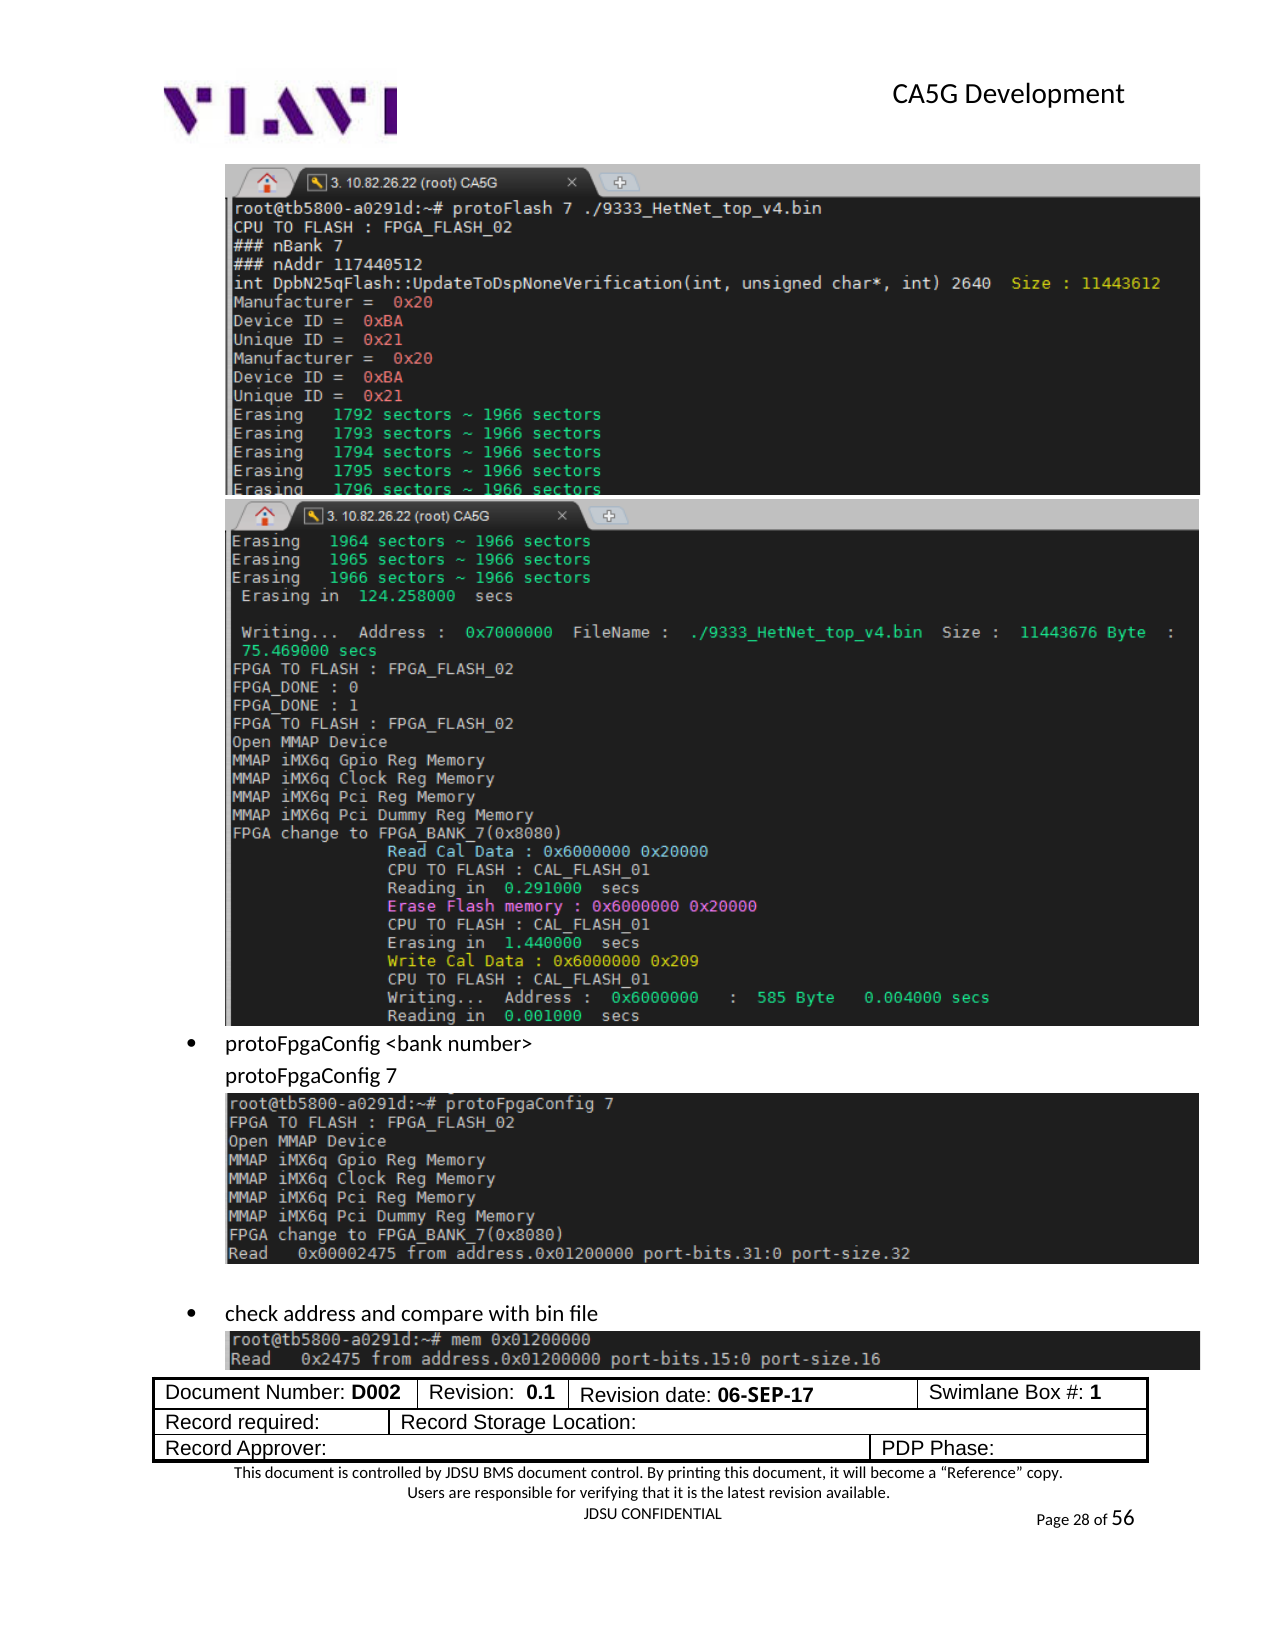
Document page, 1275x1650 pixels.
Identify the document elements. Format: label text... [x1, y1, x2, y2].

picture [225, 1331, 1200, 1370]
picture [225, 1093, 1199, 1264]
picture [225, 499, 1199, 1026]
picture [225, 164, 1200, 495]
picture [162, 68, 397, 146]
